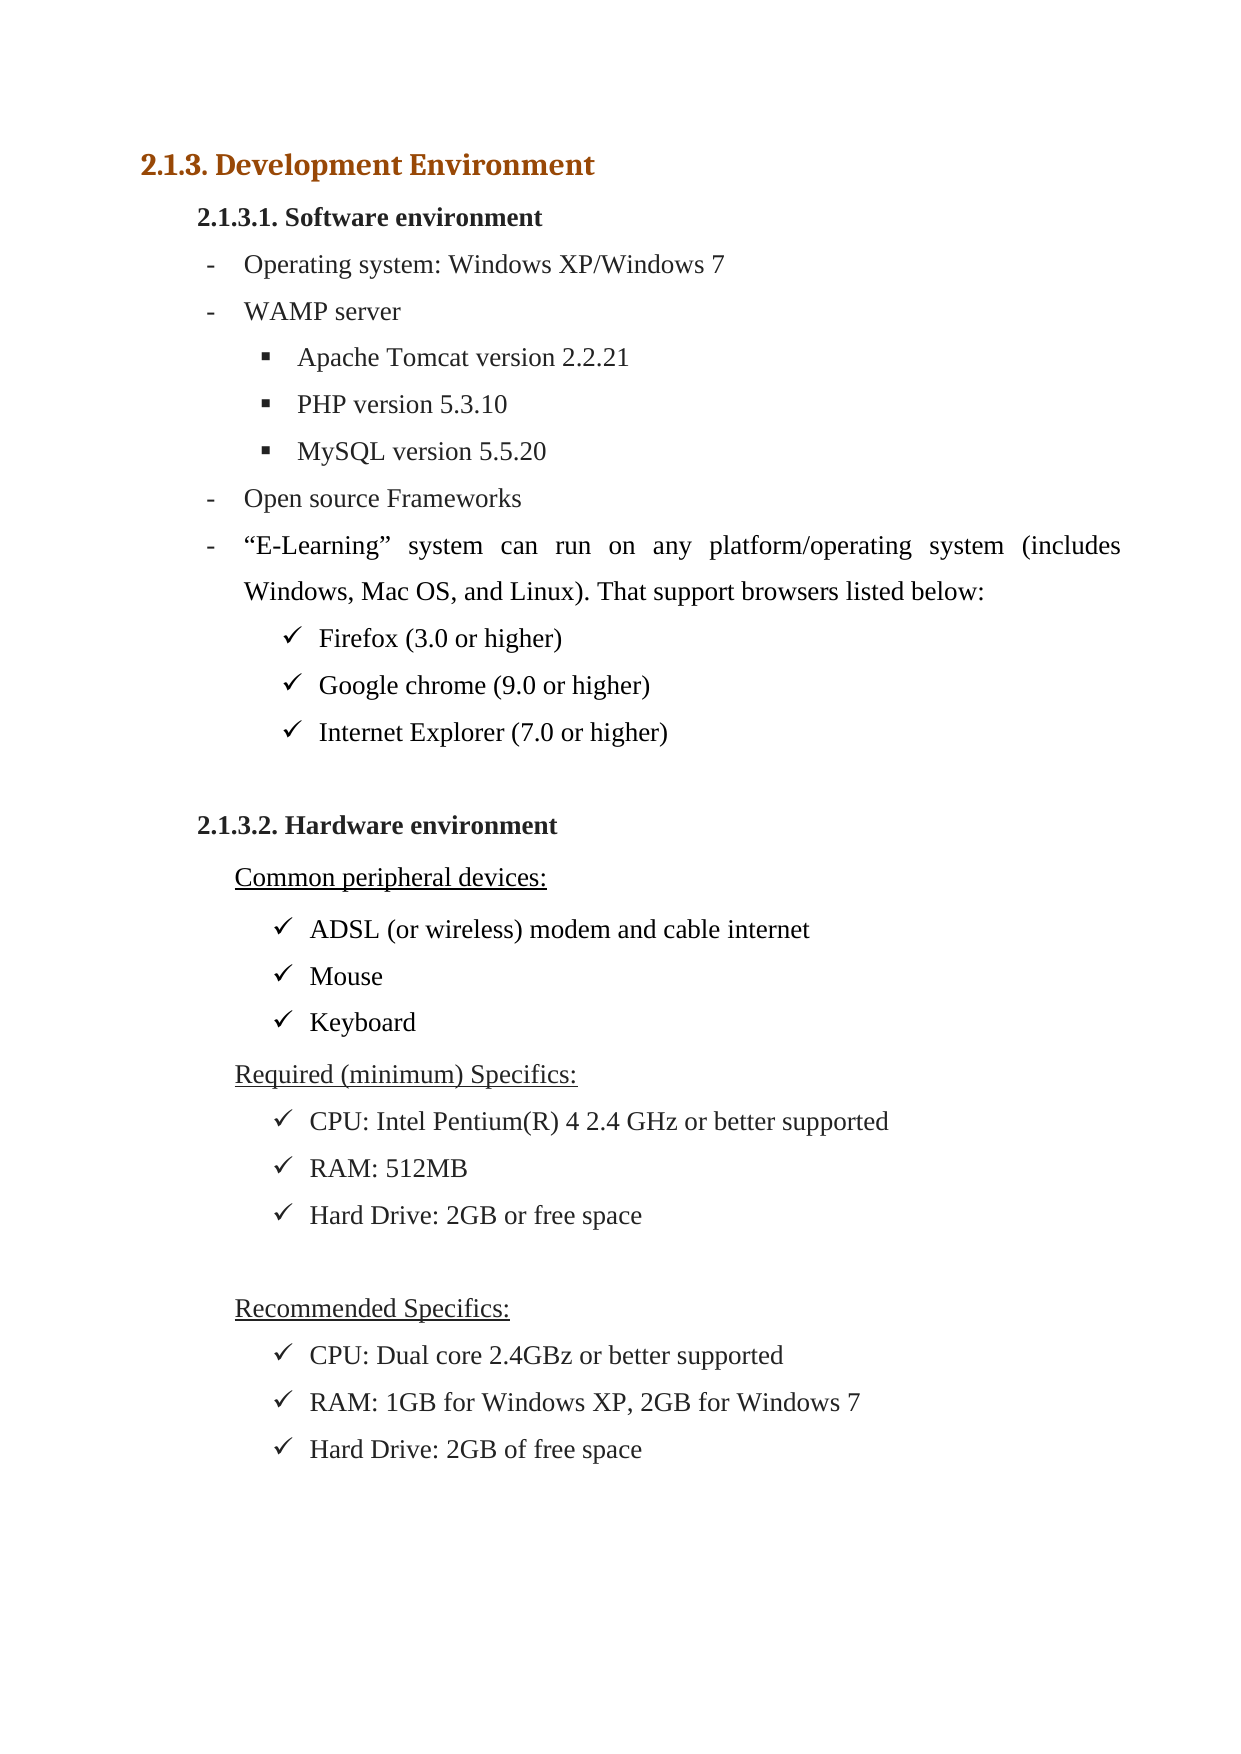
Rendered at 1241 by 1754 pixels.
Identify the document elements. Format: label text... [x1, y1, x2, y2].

list WAMP server [206, 295, 1122, 326]
list Open source Frameworks [206, 482, 1122, 513]
text Recommended Specifics: [234, 1292, 1122, 1323]
list Keyboard [272, 1007, 1122, 1038]
list RAM: 1GB for Windows XP, 2GB for Windows 7 [272, 1386, 1122, 1417]
list ADSL (or wireless) modem and cable internet [272, 913, 1122, 944]
subtitle 2.1.3. Development Environment [141, 148, 1122, 184]
text Common peripheral devices: [234, 861, 1122, 892]
list MySQL version 5.5.20 [259, 435, 1122, 467]
list Mouse [272, 960, 1122, 991]
list Operating system: Windows XP/Windows 7 [206, 248, 1122, 279]
list Internet Explorer (7.0 or higher) [281, 716, 1122, 747]
text 2.1.3.1. Software environment [197, 202, 1122, 233]
list CPU: Dual core 2.4GBz or better supported [272, 1339, 1122, 1370]
list CPU: Intel Pentium(R) 4 2.4 GHz or better supported [272, 1105, 1122, 1136]
list Google chrome (9.0 or higher) [281, 669, 1122, 700]
list RAM: 512MB [272, 1152, 1122, 1183]
list Apache Tomcat version 2.2.21 [259, 342, 1122, 373]
list Hard Drive: 2GB or free space [272, 1199, 1122, 1230]
list Hard Drive: 2GB of free space [272, 1433, 1122, 1464]
list Firefox (3.0 or higher) [281, 622, 1122, 653]
list PHP version 5.3.10 [259, 388, 1122, 420]
list “E-Learning” system can run on any platform/operating system (includes Windows, Mac OS, and Linux). That support browsers listed below: [206, 529, 1122, 607]
text Required (minimum) Specifics: [234, 1058, 1122, 1089]
text 2.1.3.2. Hardware environment [197, 809, 1122, 841]
